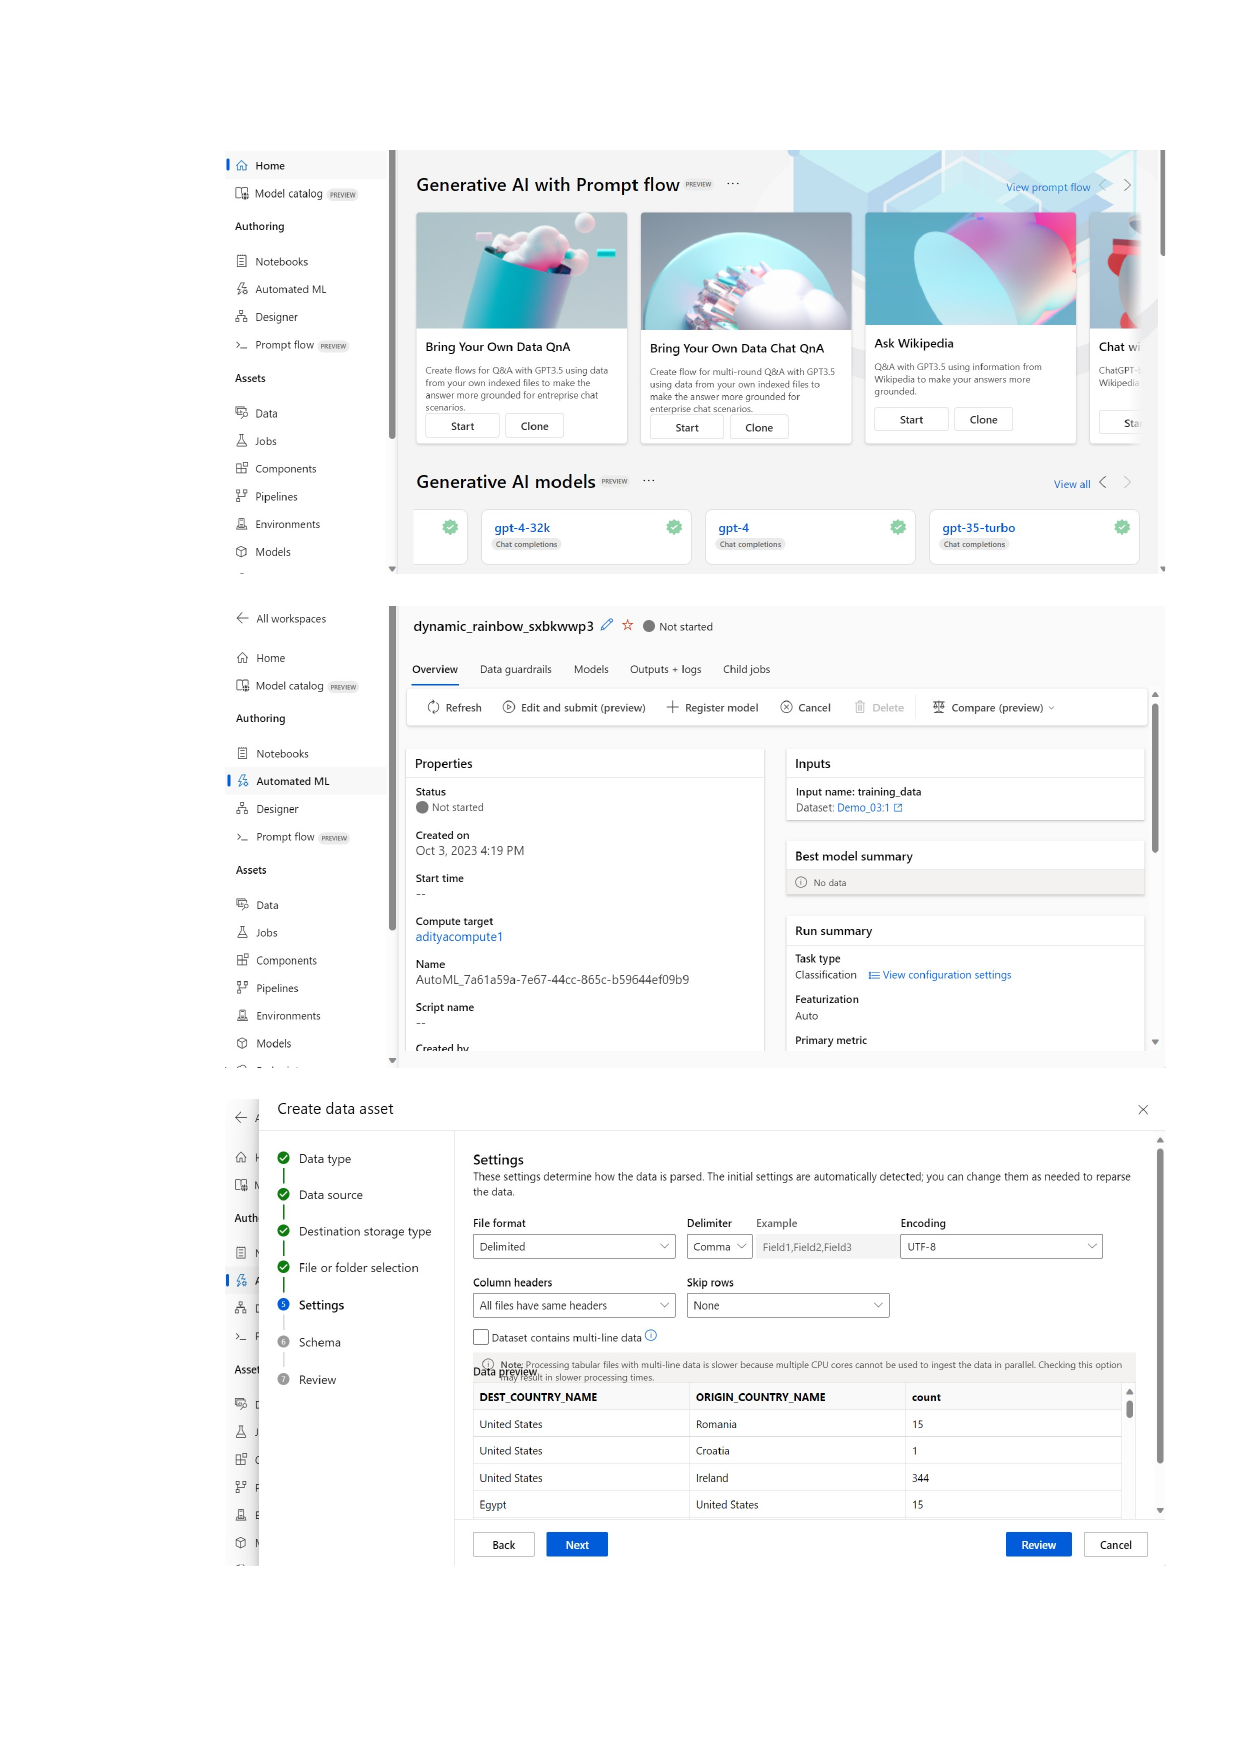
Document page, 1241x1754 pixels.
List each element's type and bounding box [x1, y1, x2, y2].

picture [225, 606, 1166, 1068]
picture [225, 150, 1166, 574]
picture [225, 1099, 1166, 1566]
